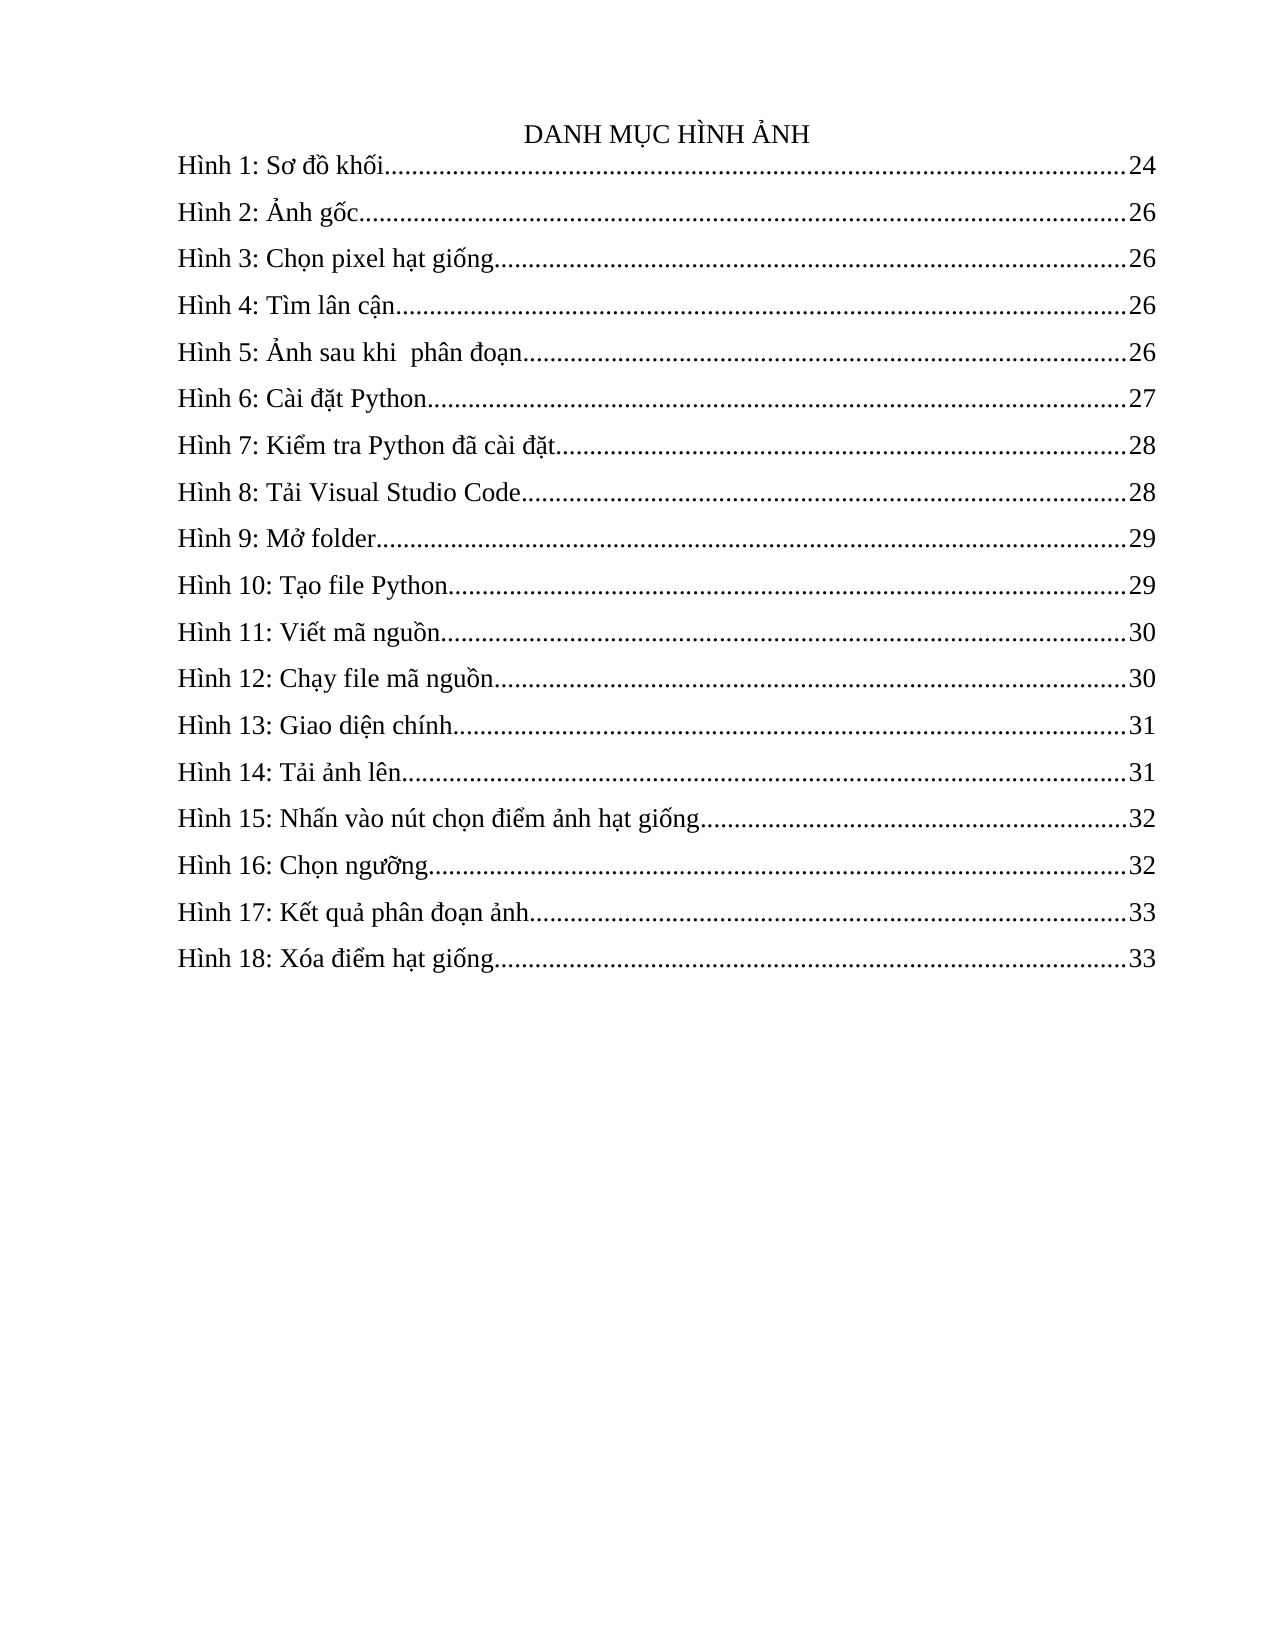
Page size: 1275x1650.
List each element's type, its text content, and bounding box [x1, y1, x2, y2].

text DANH MỤC HÌNH ẢNH [177, 118, 1157, 149]
text Hình 6: Cài đặt Python 27 [177, 383, 1157, 414]
text Hình 15: Nhấn vào nút chọn điểm ảnh hạt giống 32 [177, 803, 1157, 834]
text Hình 5: Ảnh sau khi phân đoạn 26 [177, 336, 1157, 367]
text Hình 3: Chọn pixel hạt giống 26 [177, 243, 1157, 274]
text Hình 8: Tải Visual Studio Code 28 [177, 476, 1157, 507]
text Hình 1: Sơ đồ khối 24 [177, 149, 1157, 180]
text Hình 17: Kết quả phân đoạn ảnh 33 [177, 896, 1157, 927]
text Hình 7: Kiểm tra Python đã cài đặt 28 [177, 429, 1157, 460]
text Hình 2: Ảnh gốc 26 [177, 196, 1157, 227]
text Hình 12: Chạy file mã nguồn 30 [177, 663, 1157, 694]
text Hình 4: Tìm lân cận 26 [177, 289, 1157, 320]
text Hình 10: Tạo file Python 29 [177, 569, 1157, 600]
text Hình 11: Viết mã nguồn 30 [177, 616, 1157, 647]
text Hình 9: Mở folder 29 [177, 523, 1157, 554]
text Hình 18: Xóa điểm hạt giống 33 [177, 943, 1157, 974]
text Hình 16: Chọn ngưỡng 32 [177, 849, 1157, 880]
text Hình 13: Giao diện chính 31 [177, 709, 1157, 740]
text Hình 14: Tải ảnh lên 31 [177, 756, 1157, 787]
